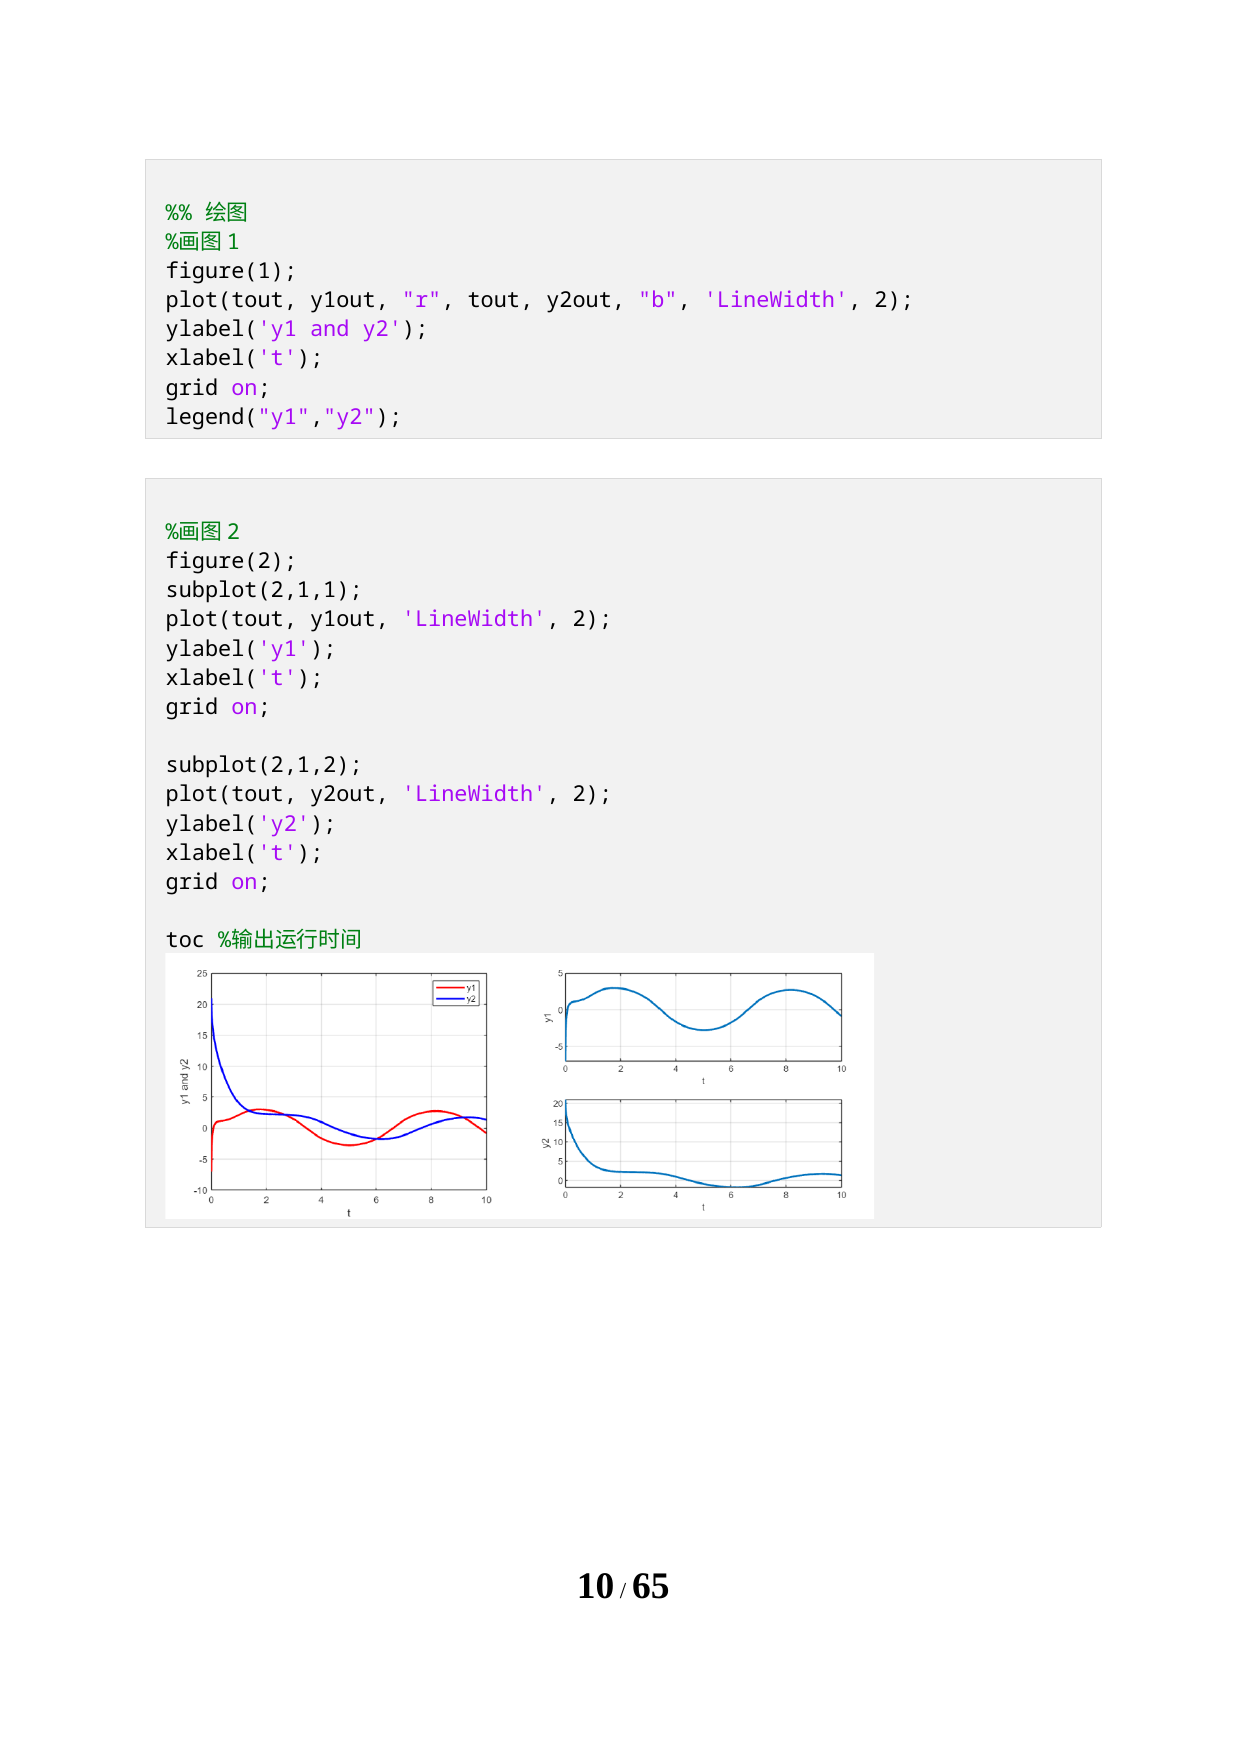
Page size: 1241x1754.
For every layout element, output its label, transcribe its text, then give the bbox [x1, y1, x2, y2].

picture [165, 953, 875, 1219]
text subplot(2,1,1); [146, 566, 1101, 595]
text legend("y1","y2"); [146, 392, 1101, 438]
text %画图1 [146, 217, 1101, 246]
text figure(2); [146, 536, 1101, 566]
text grid on; [146, 857, 1101, 886]
text ylabel('y1'); [146, 624, 1101, 653]
text xlabel('t'); [146, 334, 1101, 363]
text plot(tout, y1out, 'LineWidth', 2); [146, 595, 1101, 624]
text grid on; [146, 682, 1101, 711]
text ylabel('y2'); [146, 799, 1101, 828]
text plot(tout, y2out, 'LineWidth', 2); [146, 770, 1101, 799]
text plot(tout, y1out, "r", tout, y2out, "b", 'LineWidth', 2); [146, 275, 1101, 304]
text xlabel('t'); [146, 828, 1101, 857]
text %画图2 [146, 507, 1101, 536]
text ylabel('y1 and y2'); [146, 304, 1101, 334]
text xlabel('t'); [146, 653, 1101, 682]
text toc %输出运行时间 [146, 916, 1101, 945]
text %% 绘图 [146, 188, 1101, 217]
text figure(1); [146, 246, 1101, 275]
text grid on; [146, 363, 1101, 392]
text subplot(2,1,2); [146, 741, 1101, 770]
